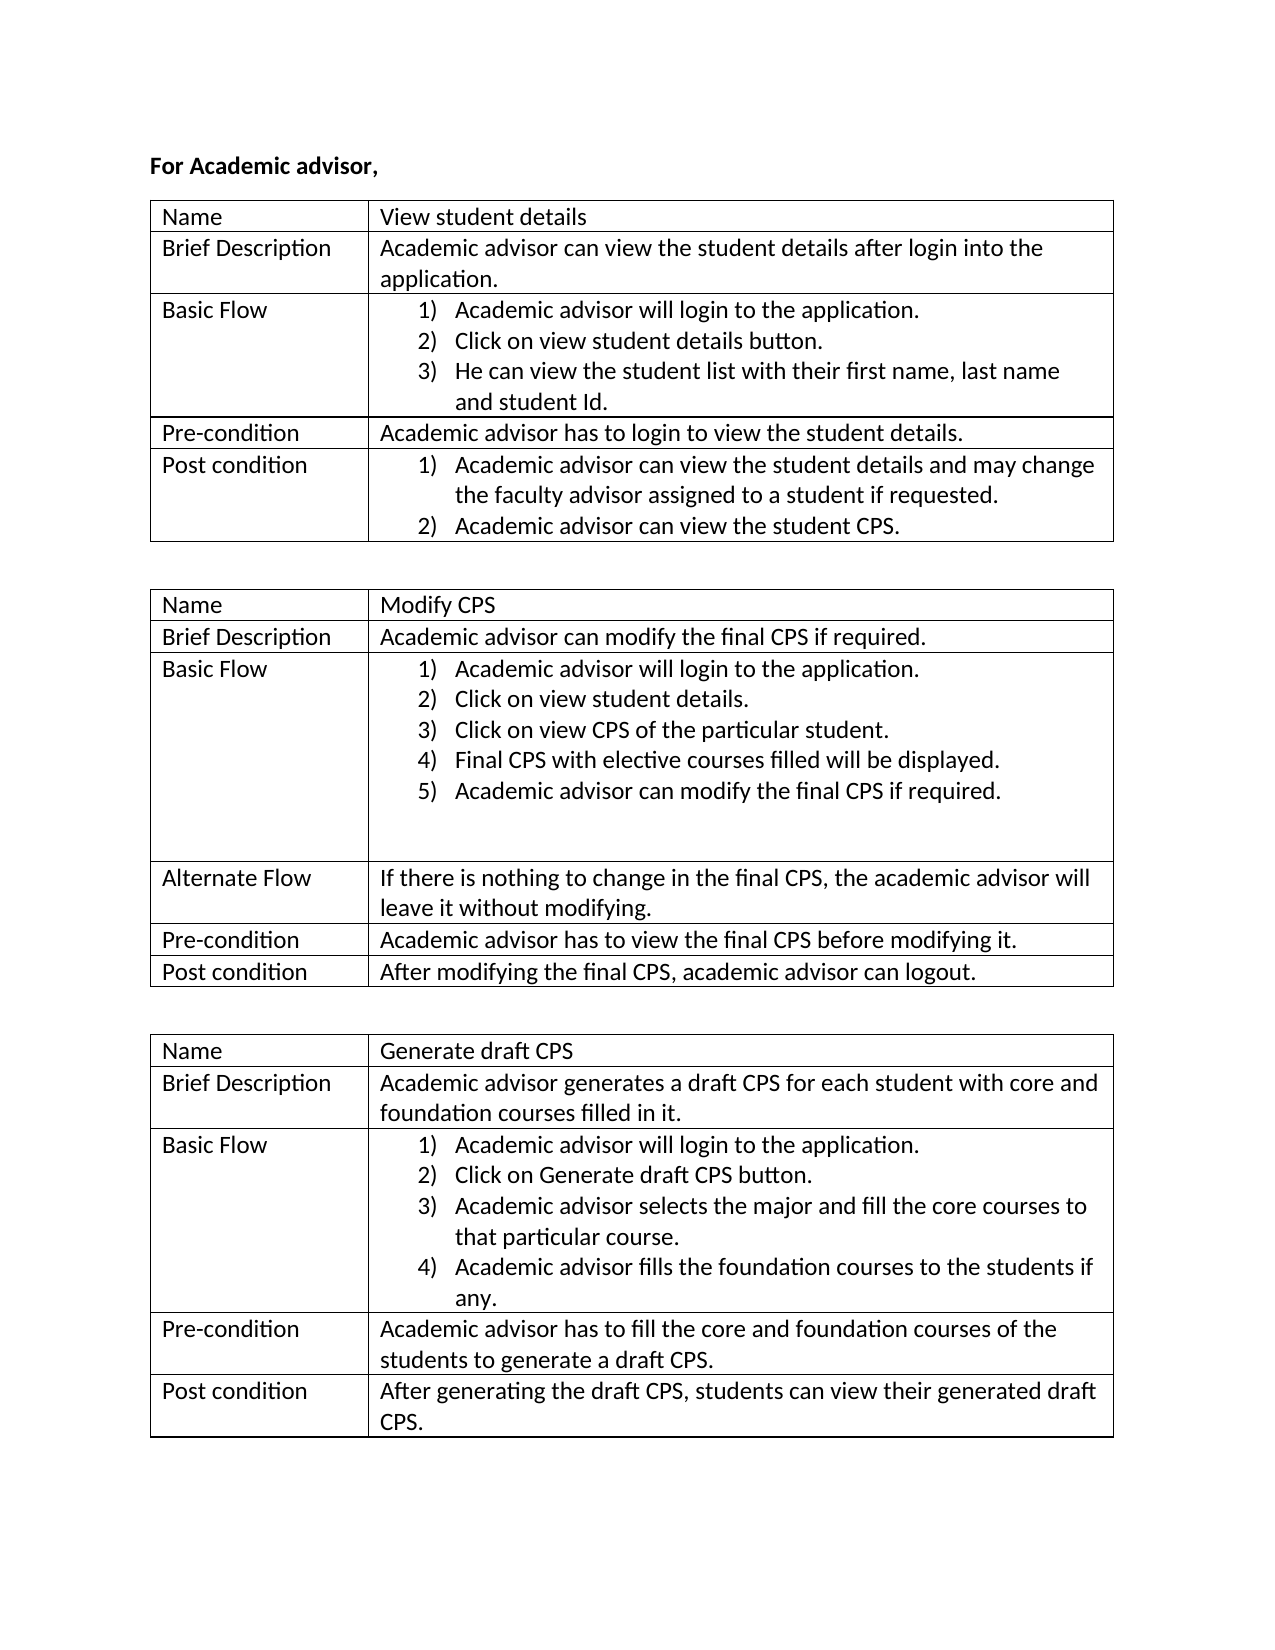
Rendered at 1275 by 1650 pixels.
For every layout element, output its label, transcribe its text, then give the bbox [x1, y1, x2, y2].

table_cell Academic advisor has to fill the core and foundation courses of the students to generate a draft CPS. [369, 1313, 1113, 1374]
table_cell Academic advisor will login to the application. Click on view student details. Click on view CPS of the particular student. Final CPS with elective courses filled will be displayed. Academic advisor can modify the final CPS if required. [369, 653, 1113, 861]
table_cell If there is nothing to change in the final CPS, the academic advisor will leave it without modifying. [369, 862, 1113, 923]
table_cell Academic advisor will login to the application. Click on Generate draft CPS button. Academic advisor selects the major and fill the core courses to that particular course. Academic advisor fills the foundation courses to the students if any. [369, 1129, 1113, 1312]
table_cell Academic advisor generates a draft CPS for each student with core and foundation courses filled in it. [369, 1067, 1113, 1128]
table_header Name [151, 201, 368, 231]
table_header Generate draft CPS [369, 1035, 1113, 1066]
table_cell Basic Flow [151, 653, 368, 861]
table_cell Pre-condition [151, 418, 368, 448]
table_header View student details [369, 201, 1113, 231]
table_cell Pre-condition [151, 924, 368, 955]
table_cell Academic advisor can modify the final CPS if required. [369, 621, 1113, 652]
table_cell Pre-condition [151, 1313, 368, 1374]
table_cell Post condition [151, 449, 368, 541]
table_cell Academic advisor can view the student details after login into the application. [369, 232, 1113, 293]
table_cell Brief Description [151, 232, 368, 293]
table_cell Brief Description [151, 621, 368, 652]
table_cell Academic advisor can view the student details and may change the faculty advisor assigned to a student if requested. Academic advisor can view the student CPS. [369, 449, 1113, 541]
table_cell Academic advisor has to login to view the student details. [369, 418, 1113, 448]
table_cell After generating the draft CPS, students can view their generated draft CPS. [369, 1375, 1113, 1436]
table_cell Alternate Flow [151, 862, 368, 923]
table_header Name [151, 1035, 368, 1066]
table_header Name [151, 590, 368, 620]
table_cell After modifying the final CPS, academic advisor can logout. [369, 956, 1113, 986]
table_cell Academic advisor has to view the final CPS before modifying it. [369, 924, 1113, 955]
table_header Modify CPS [369, 590, 1113, 620]
table_cell Basic Flow [151, 1129, 368, 1312]
table_cell Academic advisor will login to the application. Click on view student details button. He can view the student list with their first name, last name and student Id. [369, 294, 1113, 416]
table_cell Post condition [151, 956, 368, 986]
text For Academic advisor, [150, 150, 1125, 181]
table_cell Basic Flow [151, 294, 368, 416]
table_cell Post condition [151, 1375, 368, 1436]
table_cell Brief Description [151, 1067, 368, 1128]
